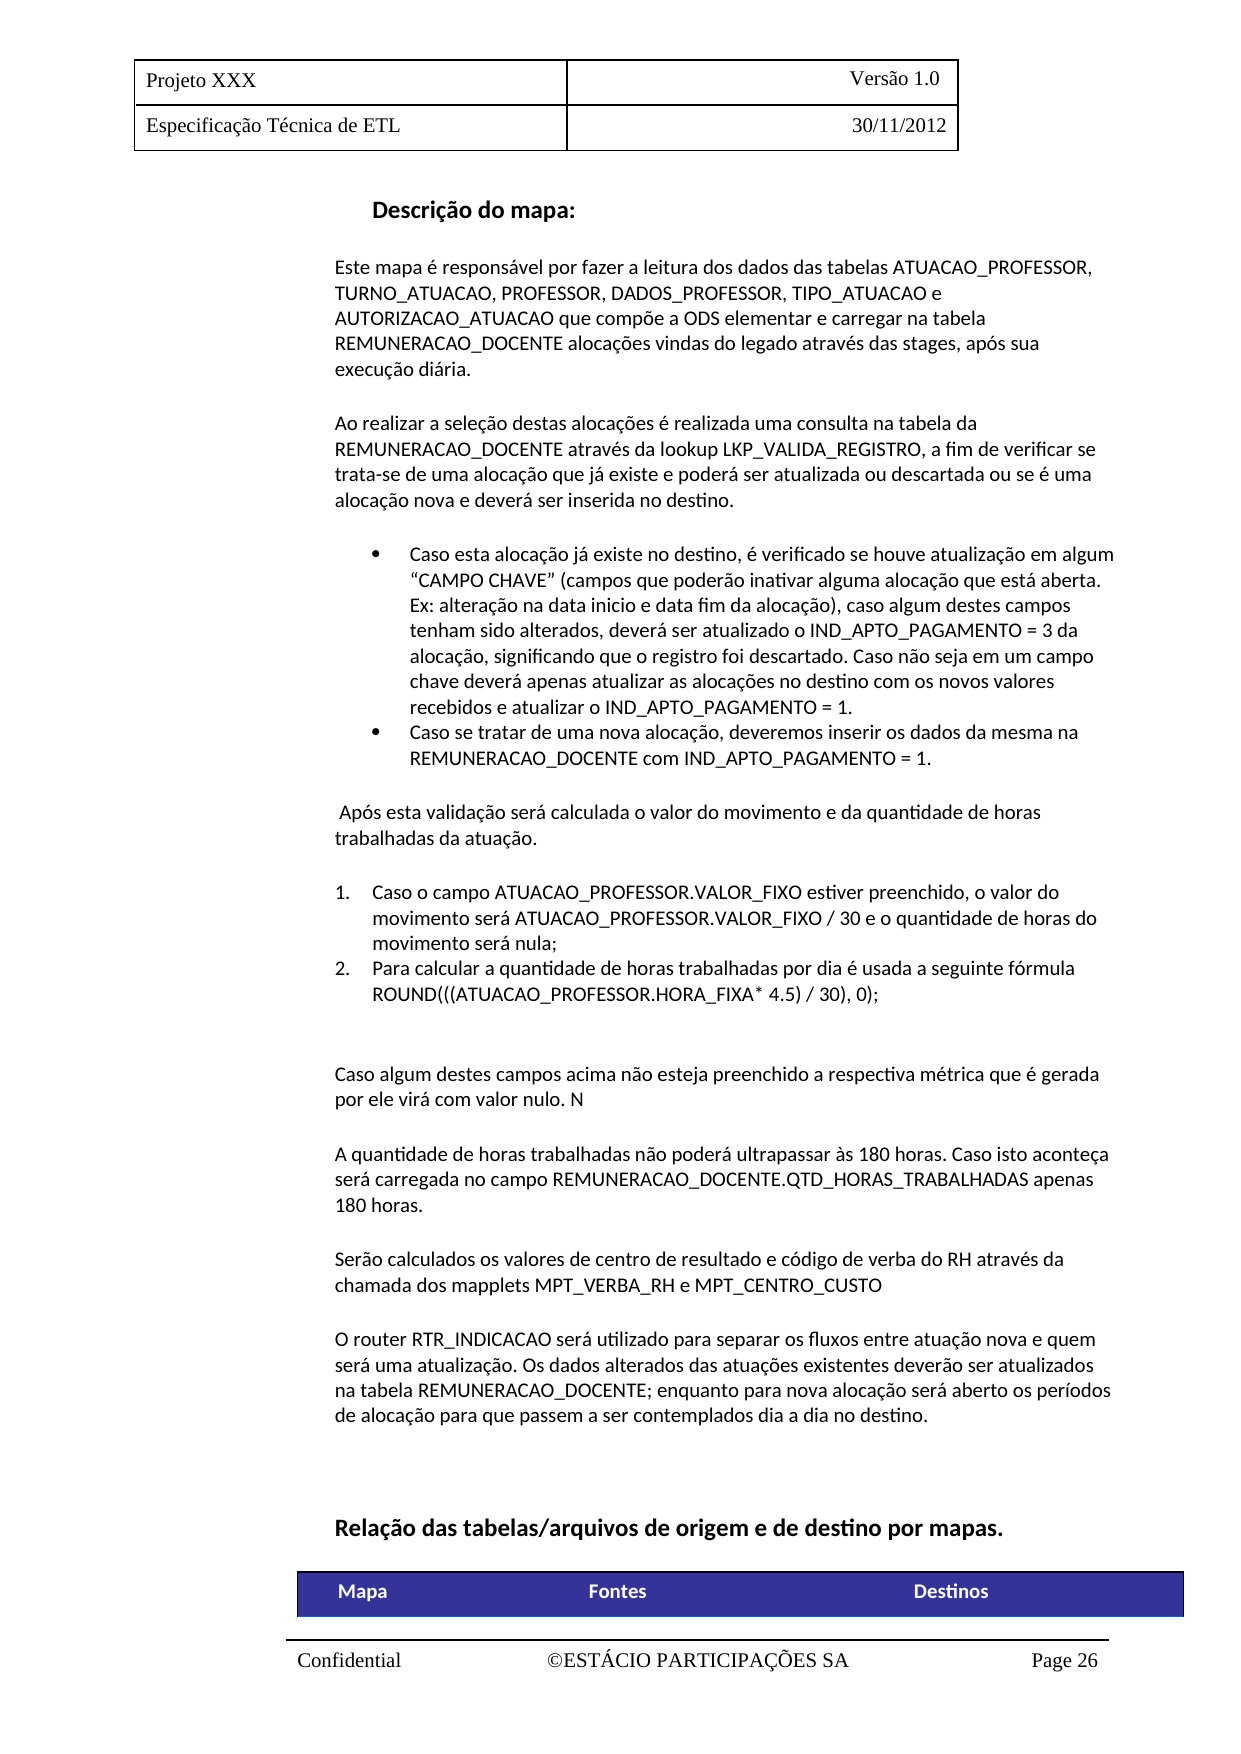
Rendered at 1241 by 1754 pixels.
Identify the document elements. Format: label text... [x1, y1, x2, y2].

table_header Destinos [873, 1573, 1183, 1616]
table_header Fontes [548, 1573, 873, 1616]
text A quantidade de horas trabalhadas não poderá ultrapassar às 180 horas. Caso isto aconteça será carregada no campo REMUNERACAO_DOCENTE.QTD_HORAS_TRABALHADAS apenas 180 horas. [334, 1141, 1120, 1217]
text Ao realizar a seleção destas alocações é realizada uma consulta na tabela da REMUNERACAO_DOCENTE através da lookup LKP_VALIDA_REGISTRO, a fim de verificar se trata-se de uma alocação que já existe e poderá ser atualizada ou descartada ou se é uma alocação nova e deverá ser inserida no destino. [334, 411, 1120, 512]
list Caso o campo ATUACAO_PROFESSOR.VALOR_FIXO estiver preenchido, o valor do movimento será ATUACAO_PROFESSOR.VALOR_FIXO / 30 e o quantidade de horas do movimento será nula; [334, 879, 1120, 956]
list Caso esta alocação já existe no destino, é verificado se houve atualização em algum “CAMPO CHAVE” (campos que poderão inativar alguma alocação que está aberta. Ex: alteração na data inicio e data fim da alocação), caso algum destes campos tenham sido alterados, deverá ser atualizado o IND_APTO_PAGAMENTO = 3 da alocação, significando que o registro foi descartado. Caso não seja em um campo chave deverá apenas atualizar as alocações no destino com os novos valores recebidos e atualizar o IND_APTO_PAGAMENTO = 1. [372, 541, 1120, 719]
list Caso se tratar de uma nova alocação, deveremos inserir os dados da mesma na REMUNERACAO_DOCENTE com IND_APTO_PAGAMENTO = 1. [372, 719, 1120, 770]
list Para calcular a quantidade de horas trabalhadas por dia é usada a seguinte fórmula ROUND(((ATUACAO_PROFESSOR.HORA_FIXA* 4.5) / 30), 0); [334, 956, 1120, 1006]
text O router RTR_INDICACAO será utilizado para separar os fluxos entre atuação nova e quem será uma atualização. Os dados alterados das atuações existentes deverão ser atualizados na tabela REMUNERACAO_DOCENTE; enquanto para nova alocação será aberto os períodos de alocação para que passem a ser contemplados dia a dia no destino. [334, 1326, 1120, 1428]
text Caso algum destes campos acima não esteja preenchido a respectiva métrica que é gerada por ele virá com valor nulo. N [334, 1061, 1120, 1112]
text Serão calculados os valores de centro de resultado e código de verba do RH através da chamada dos mapplets MPT_VERBA_RH e MPT_CENTRO_CUSTO [334, 1246, 1120, 1297]
text Este mapa é responsável por fazer a leitura dos dados das tabelas ATUACAO_PROFESSOR, TURNO_ATUACAO, PROFESSOR, DADOS_PROFESSOR, TIPO_ATUACAO e AUTORIZACAO_ATUACAO que compõe a ODS elementar e carregar na tabela REMUNERACAO_DOCENTE alocações vindas do legado através das stages, após sua execução diária. [334, 254, 1120, 381]
text Relação das tabelas/arquivos de origem e de destino por mapas. [334, 1512, 1120, 1542]
text Descrição do mapa: [334, 194, 1120, 225]
text Após esta validação será calculada o valor do movimento e da quantidade de horas trabalhadas da atuação. [334, 799, 1120, 850]
table_header Mapa [298, 1573, 548, 1616]
